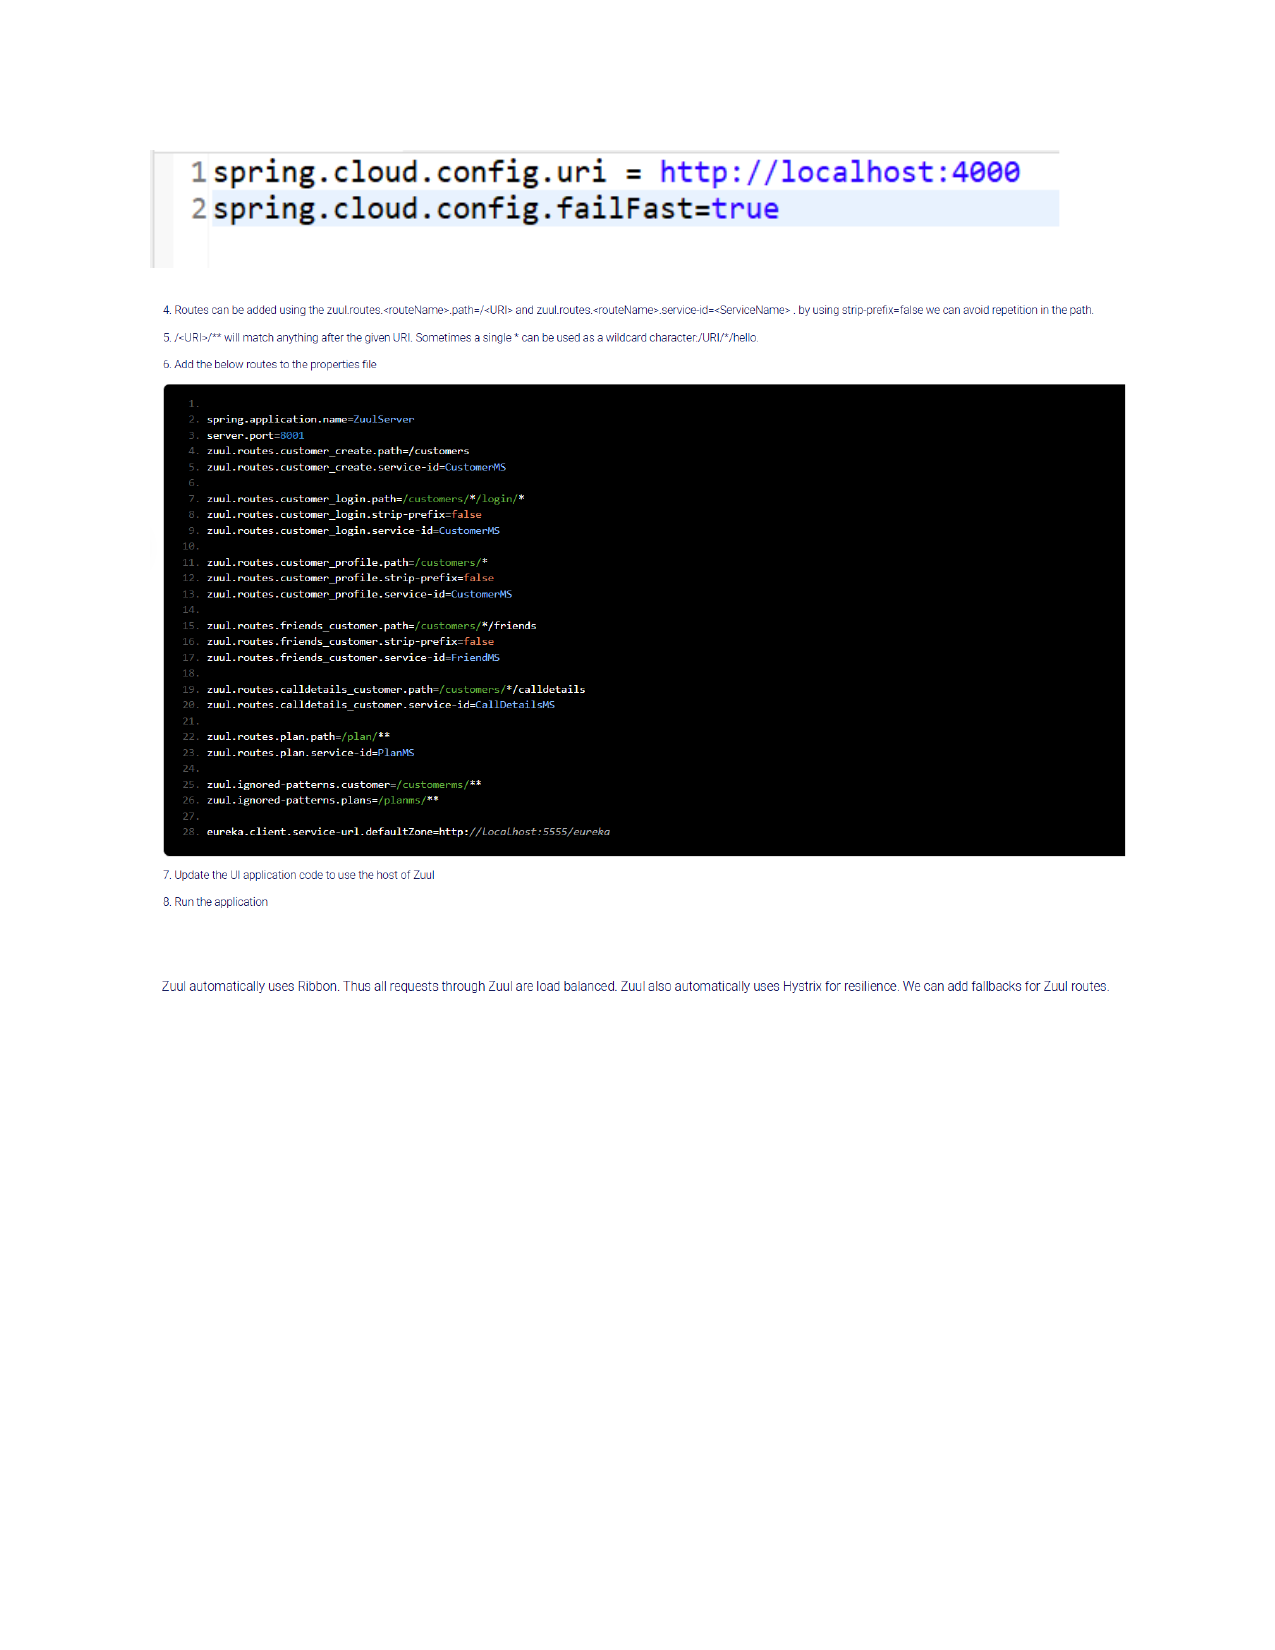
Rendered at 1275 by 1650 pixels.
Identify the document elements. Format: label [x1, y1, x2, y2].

picture [150, 963, 1125, 1020]
picture [150, 150, 1060, 268]
picture [150, 296, 1125, 935]
